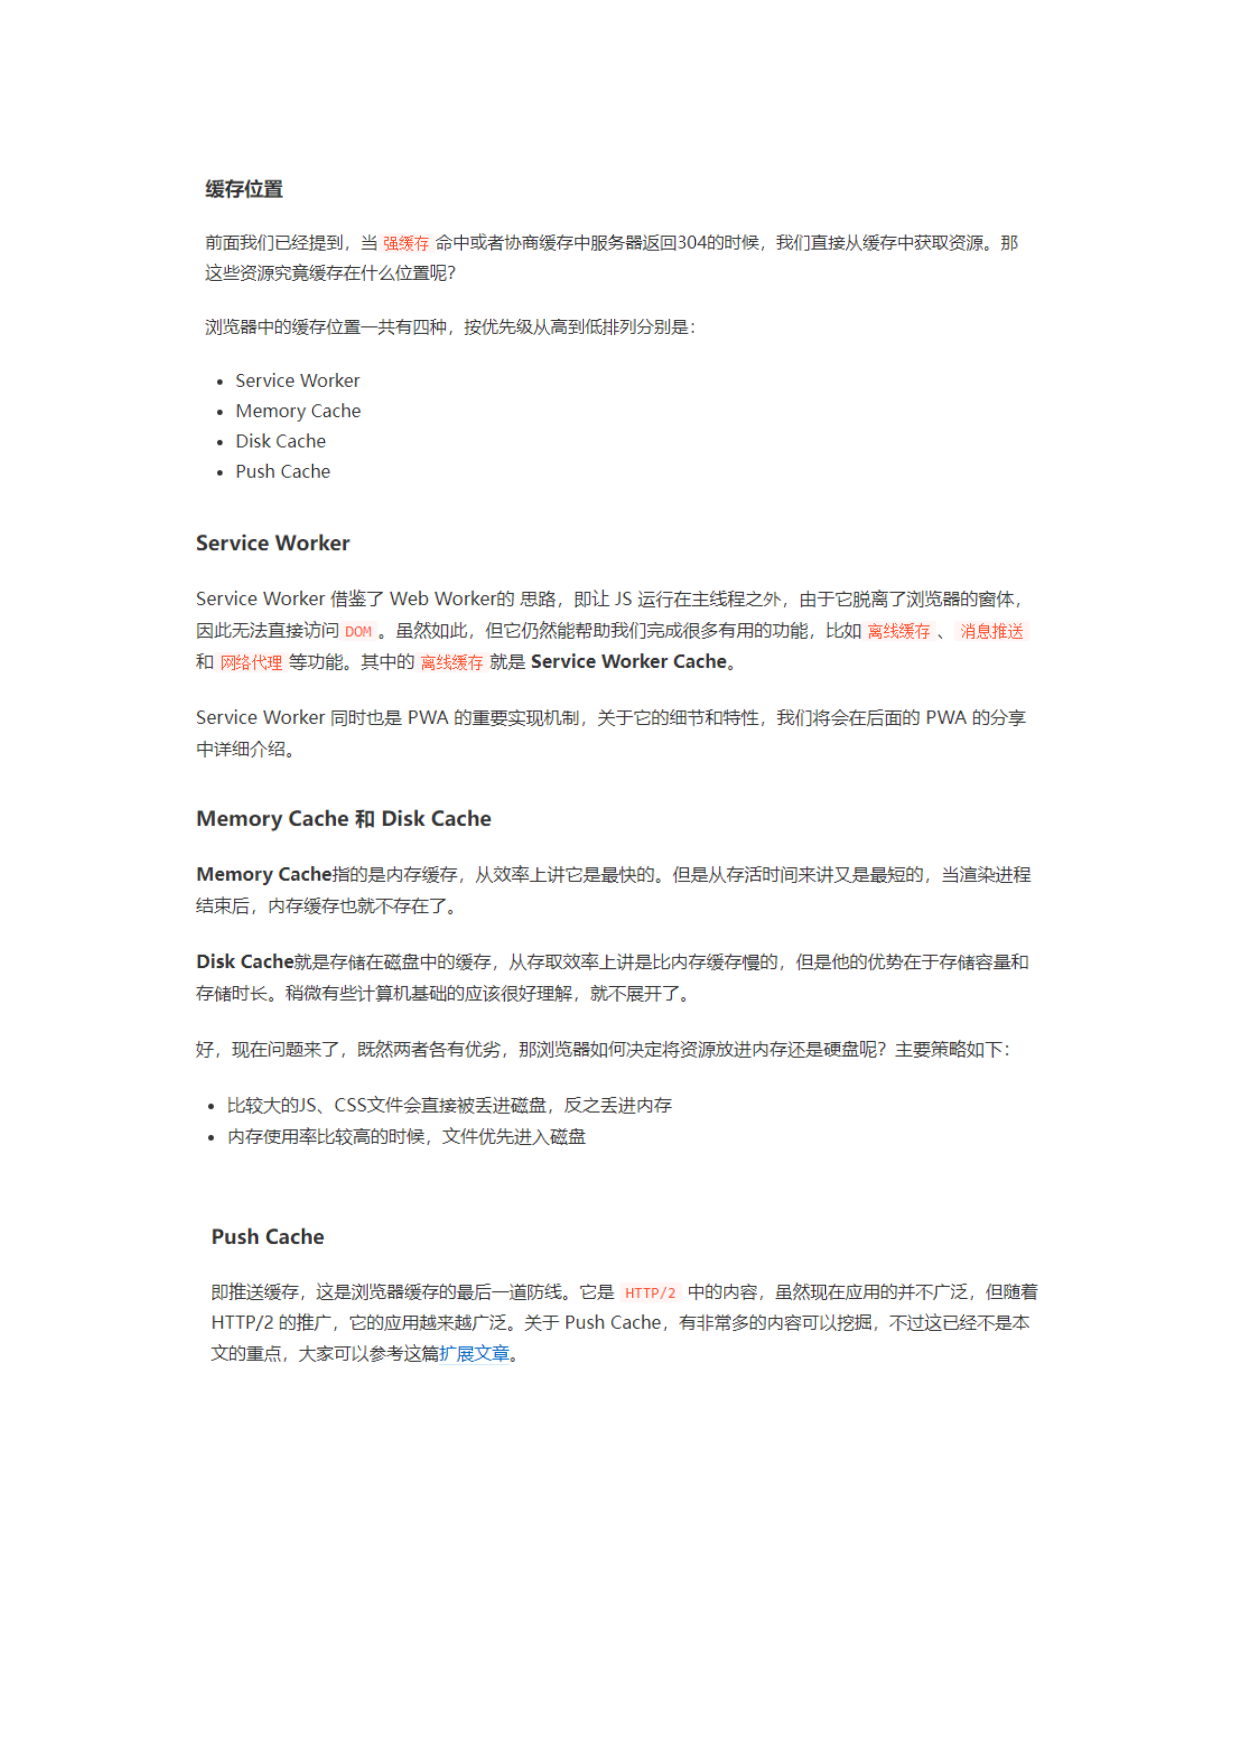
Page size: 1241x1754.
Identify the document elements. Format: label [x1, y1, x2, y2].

picture [187, 162, 1053, 494]
picture [187, 519, 1053, 1172]
picture [187, 1202, 1053, 1374]
